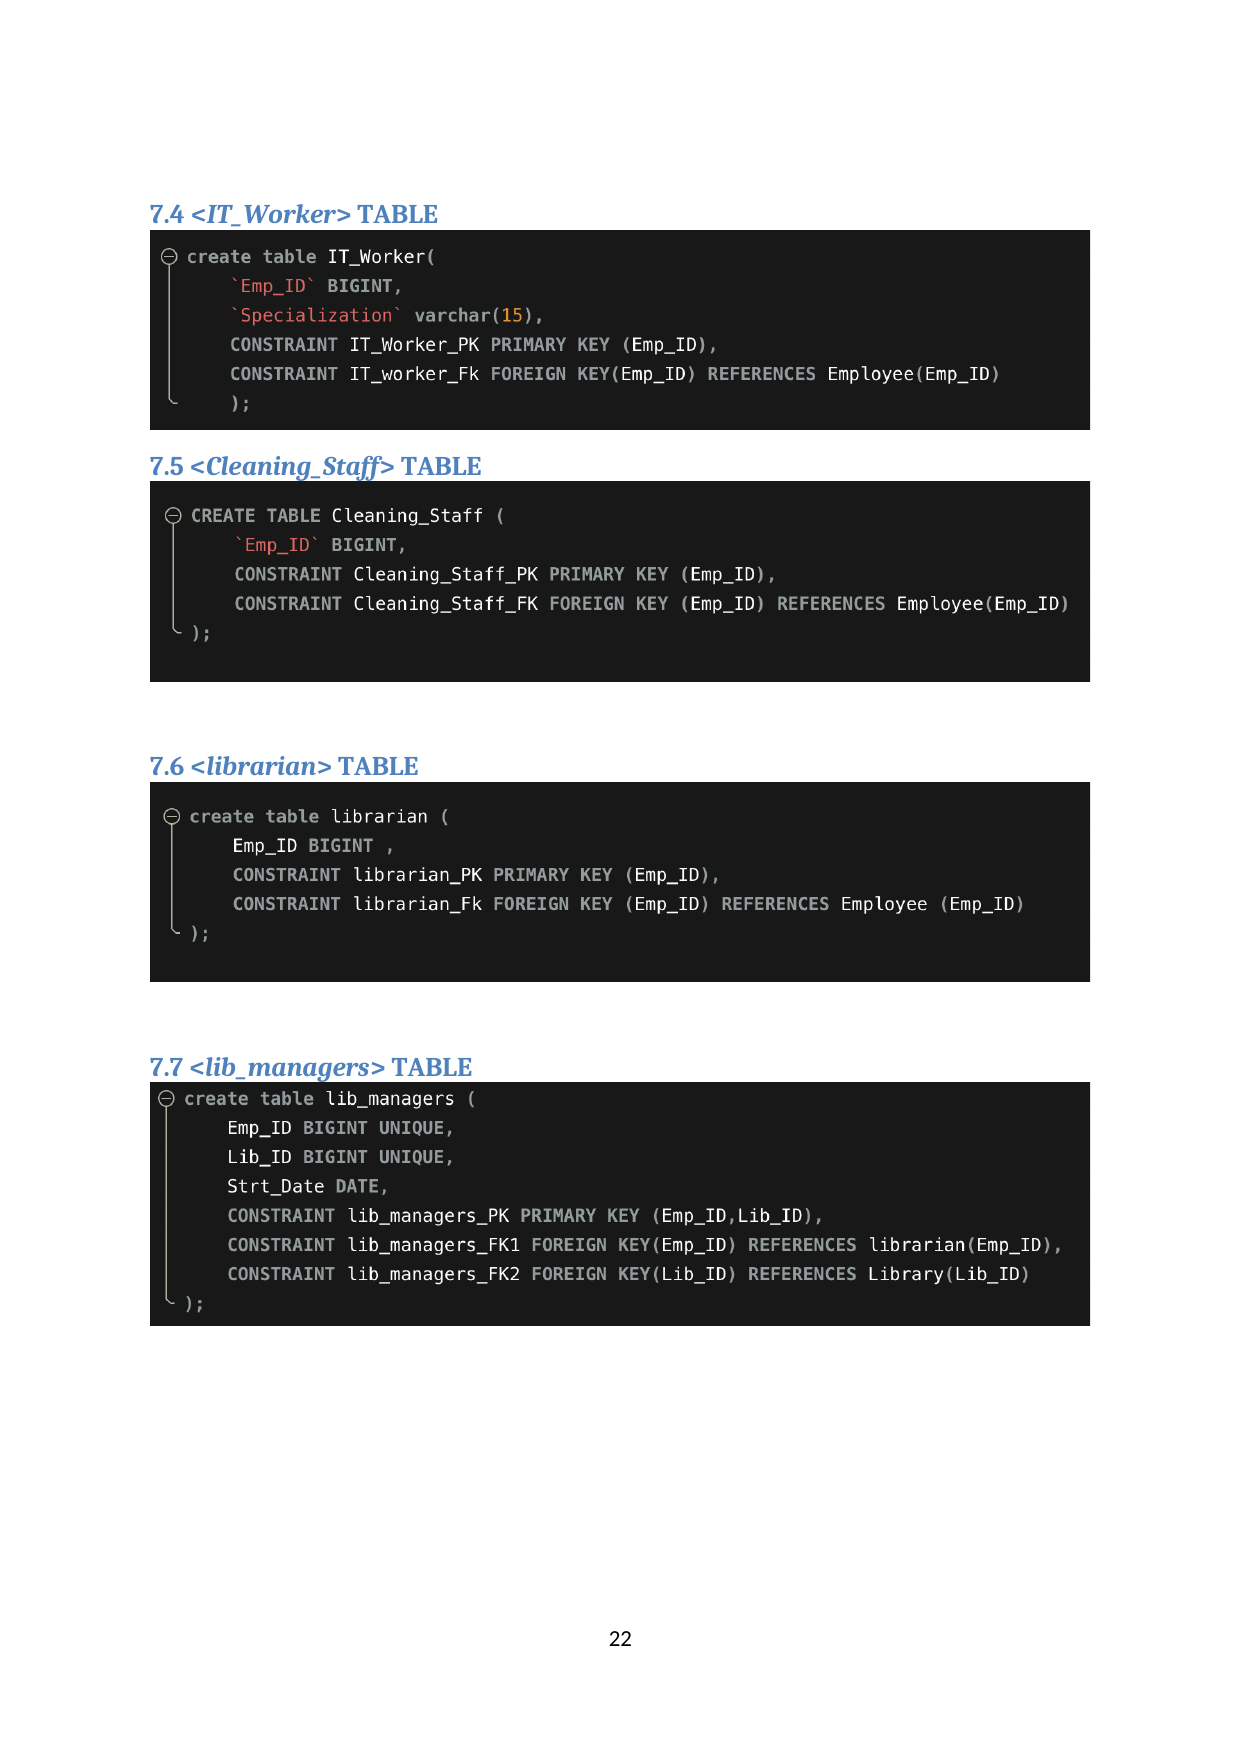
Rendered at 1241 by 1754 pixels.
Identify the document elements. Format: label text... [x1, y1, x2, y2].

subtitle 7.4 <IT_Worker> TABLE [150, 199, 1090, 230]
subtitle 7.5 <Cleaning_Staff> TABLE [150, 451, 1090, 481]
picture [150, 782, 1091, 982]
picture [150, 481, 1091, 682]
picture [150, 1082, 1091, 1326]
picture [150, 230, 1091, 430]
subtitle 7.6 <librarian> TABLE [150, 751, 1090, 782]
subtitle 7.7 <lib_managers> TABLE [150, 1052, 1090, 1082]
